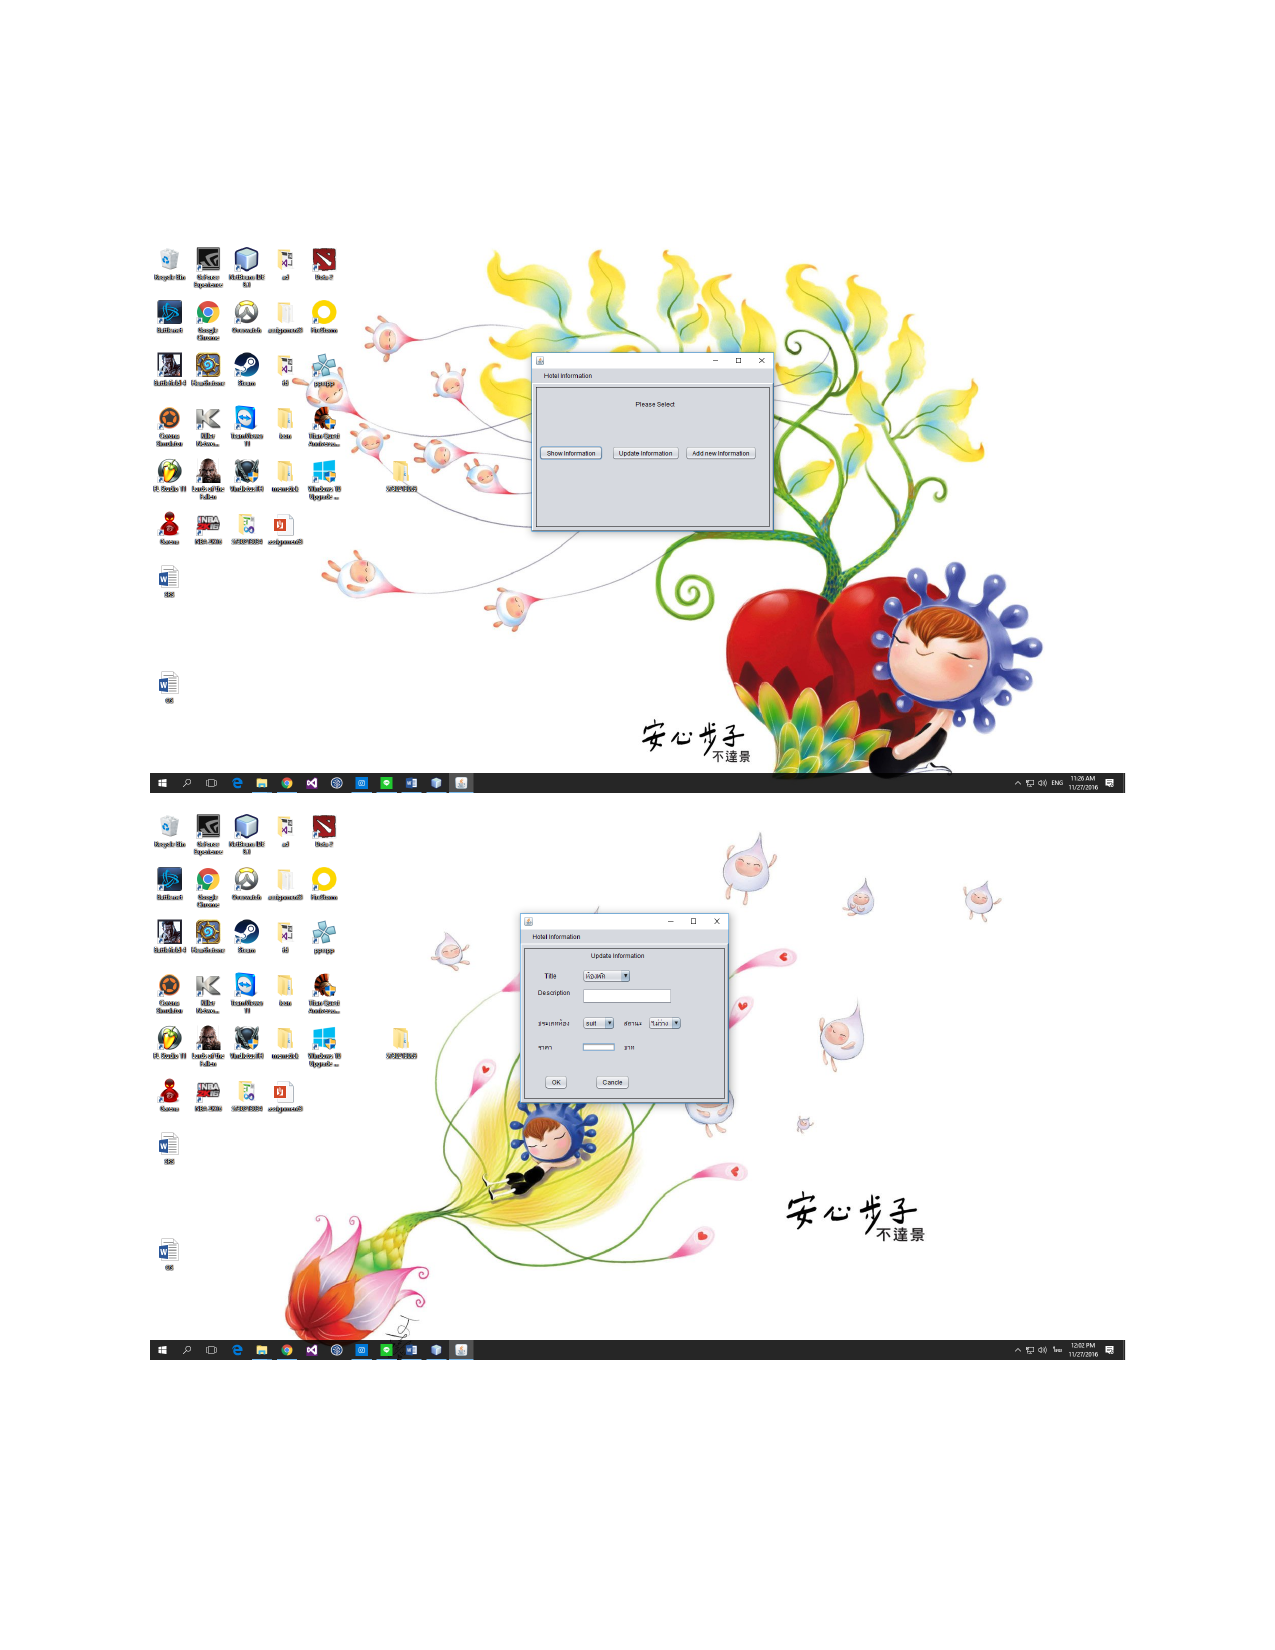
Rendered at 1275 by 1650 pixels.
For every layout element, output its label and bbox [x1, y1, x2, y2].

picture [150, 811, 1125, 1360]
picture [150, 243, 1125, 793]
